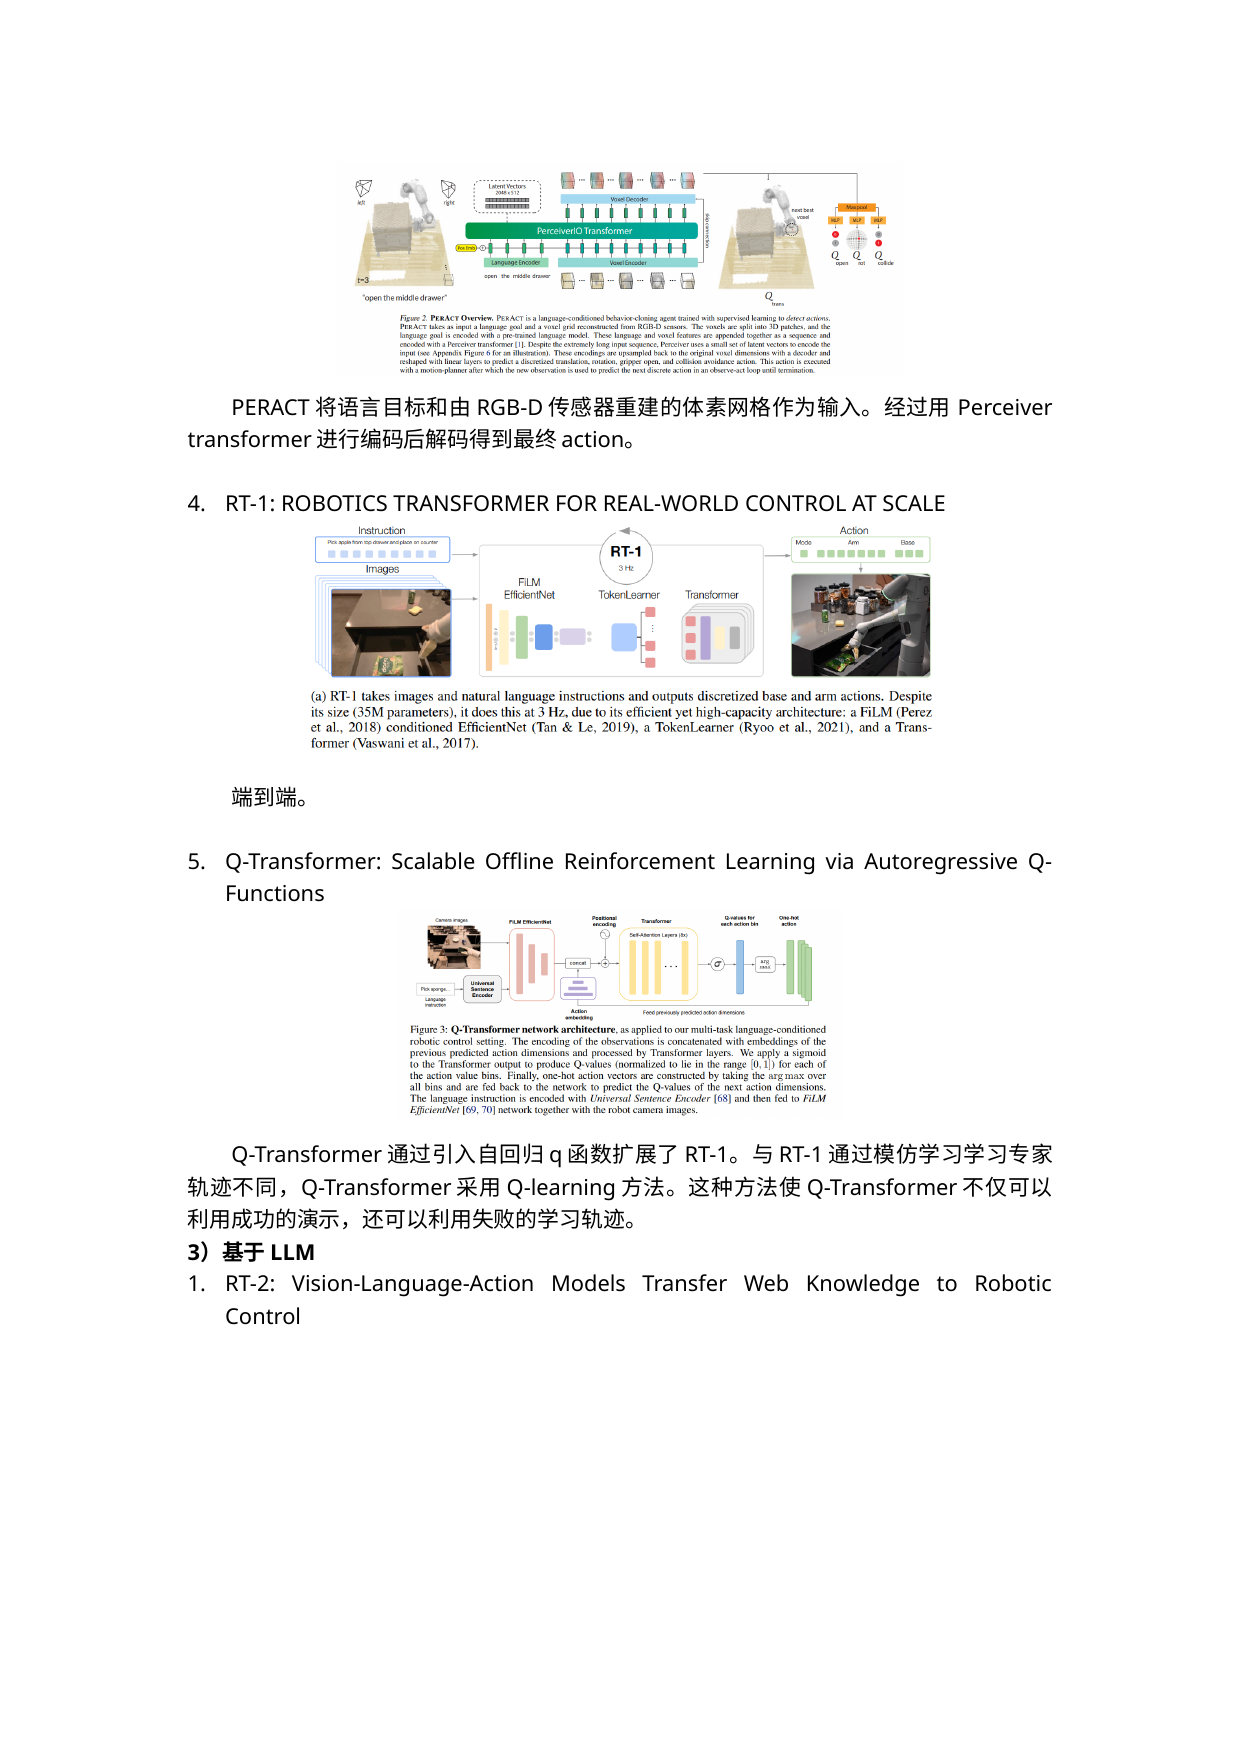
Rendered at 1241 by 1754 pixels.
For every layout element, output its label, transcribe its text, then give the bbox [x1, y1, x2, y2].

text PERACT将语言目标和由RGB-D传感器重建的体素网格作为输入。经过用Perceiver transformer进行编码后解码得到最终action。 [187, 389, 1053, 454]
picture [397, 909, 844, 1118]
list Q-Transformer: Scalable Offline Reinforcement Learning via Autoregressive Q-Functions [187, 844, 1053, 909]
list RT-2: Vision-Language-Action Models Transfer Web Knowledge to Robotic Control [187, 1267, 1053, 1332]
text 3）基于LLM [187, 1234, 1053, 1267]
list RT-1: ROBOTICS TRANSFORMER FOR REAL-WORLD CONTROL AT SCALE [187, 487, 1053, 519]
picture [336, 162, 904, 376]
text 端到端。 [187, 779, 1053, 812]
picture [294, 519, 946, 752]
text Q-Transformer通过引入自回归q函数扩展了RT-1。与RT-1通过模仿学习学习专家轨迹不同，Q-Transformer采用Q-learning方法。这种方法使Q-Transformer不仅可以利用成功的演示，还可以利用失败的学习轨迹。 [187, 1137, 1053, 1234]
